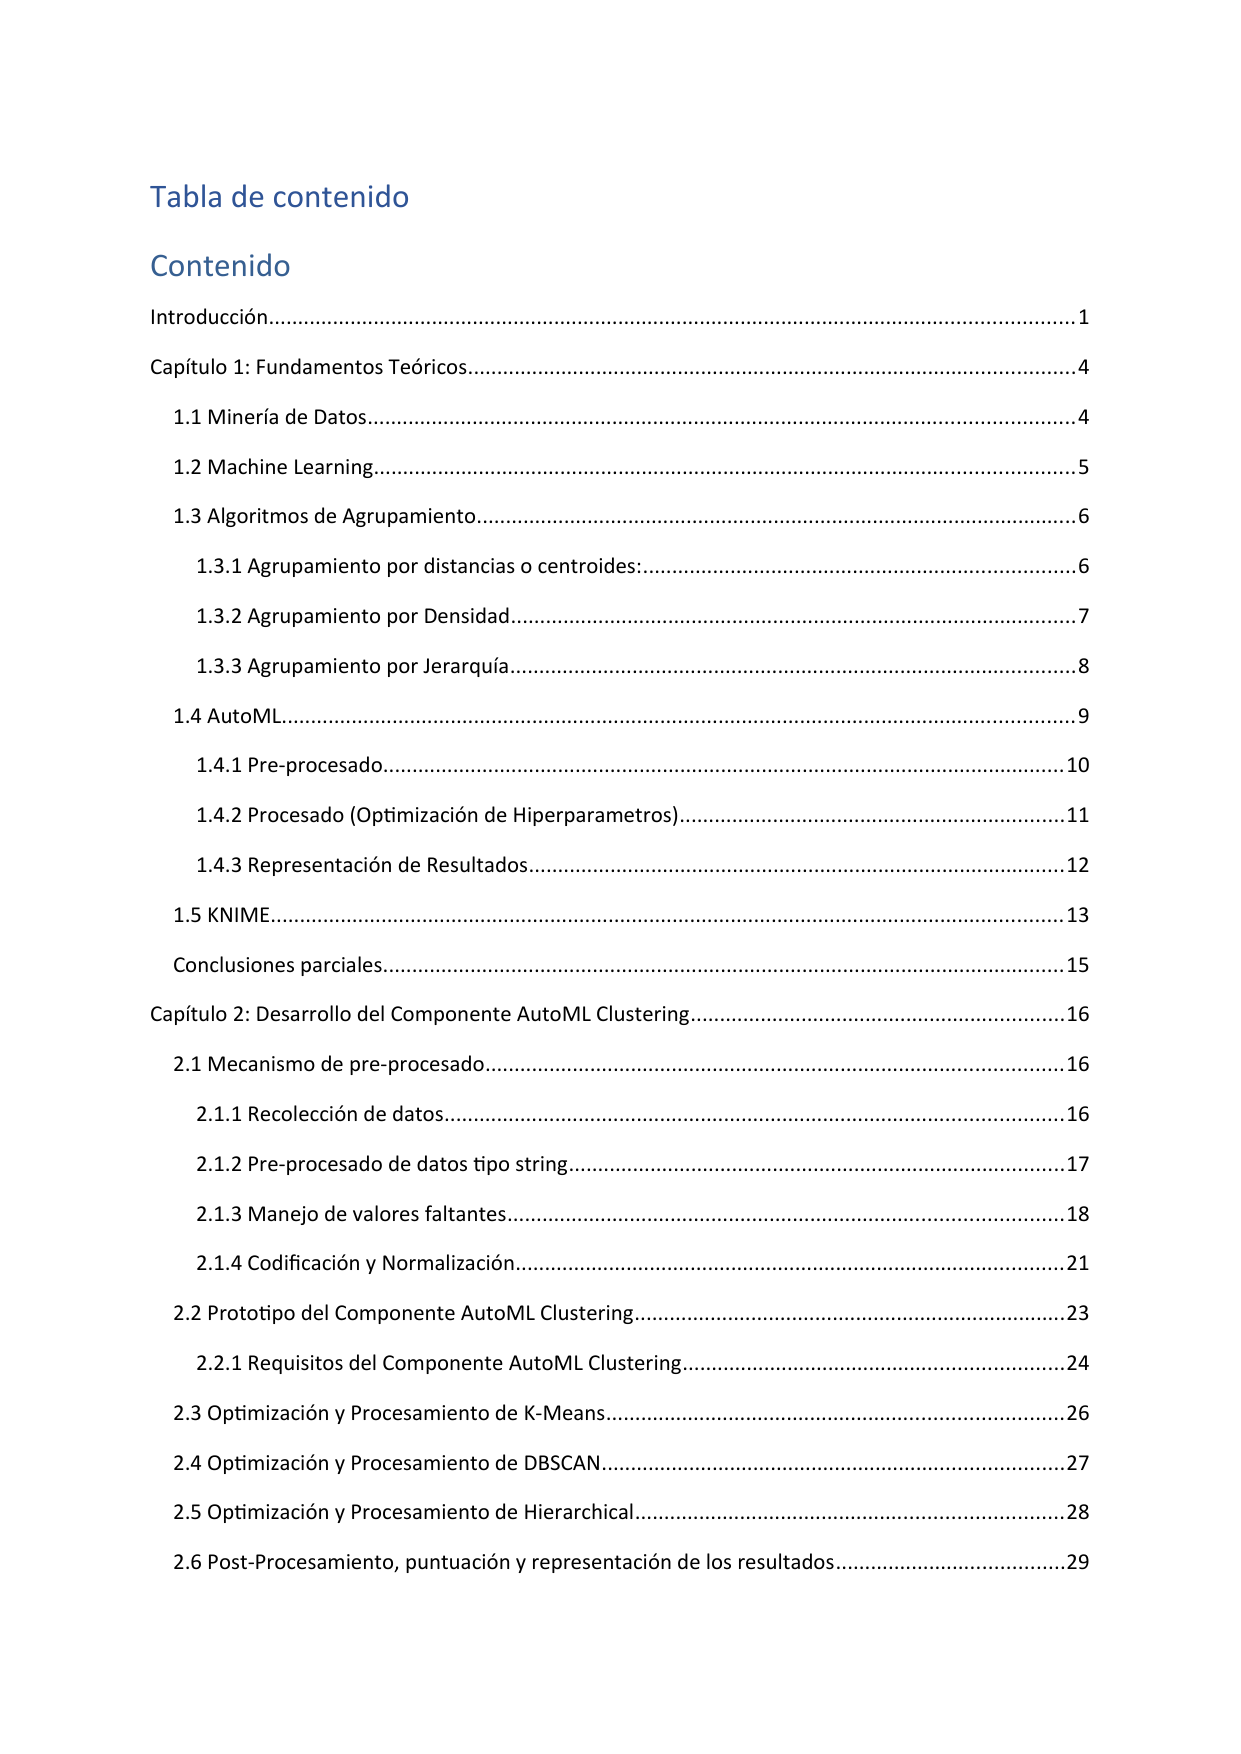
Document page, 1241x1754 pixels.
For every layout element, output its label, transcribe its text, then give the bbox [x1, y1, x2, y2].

text Tabla de contenido [150, 175, 1090, 216]
